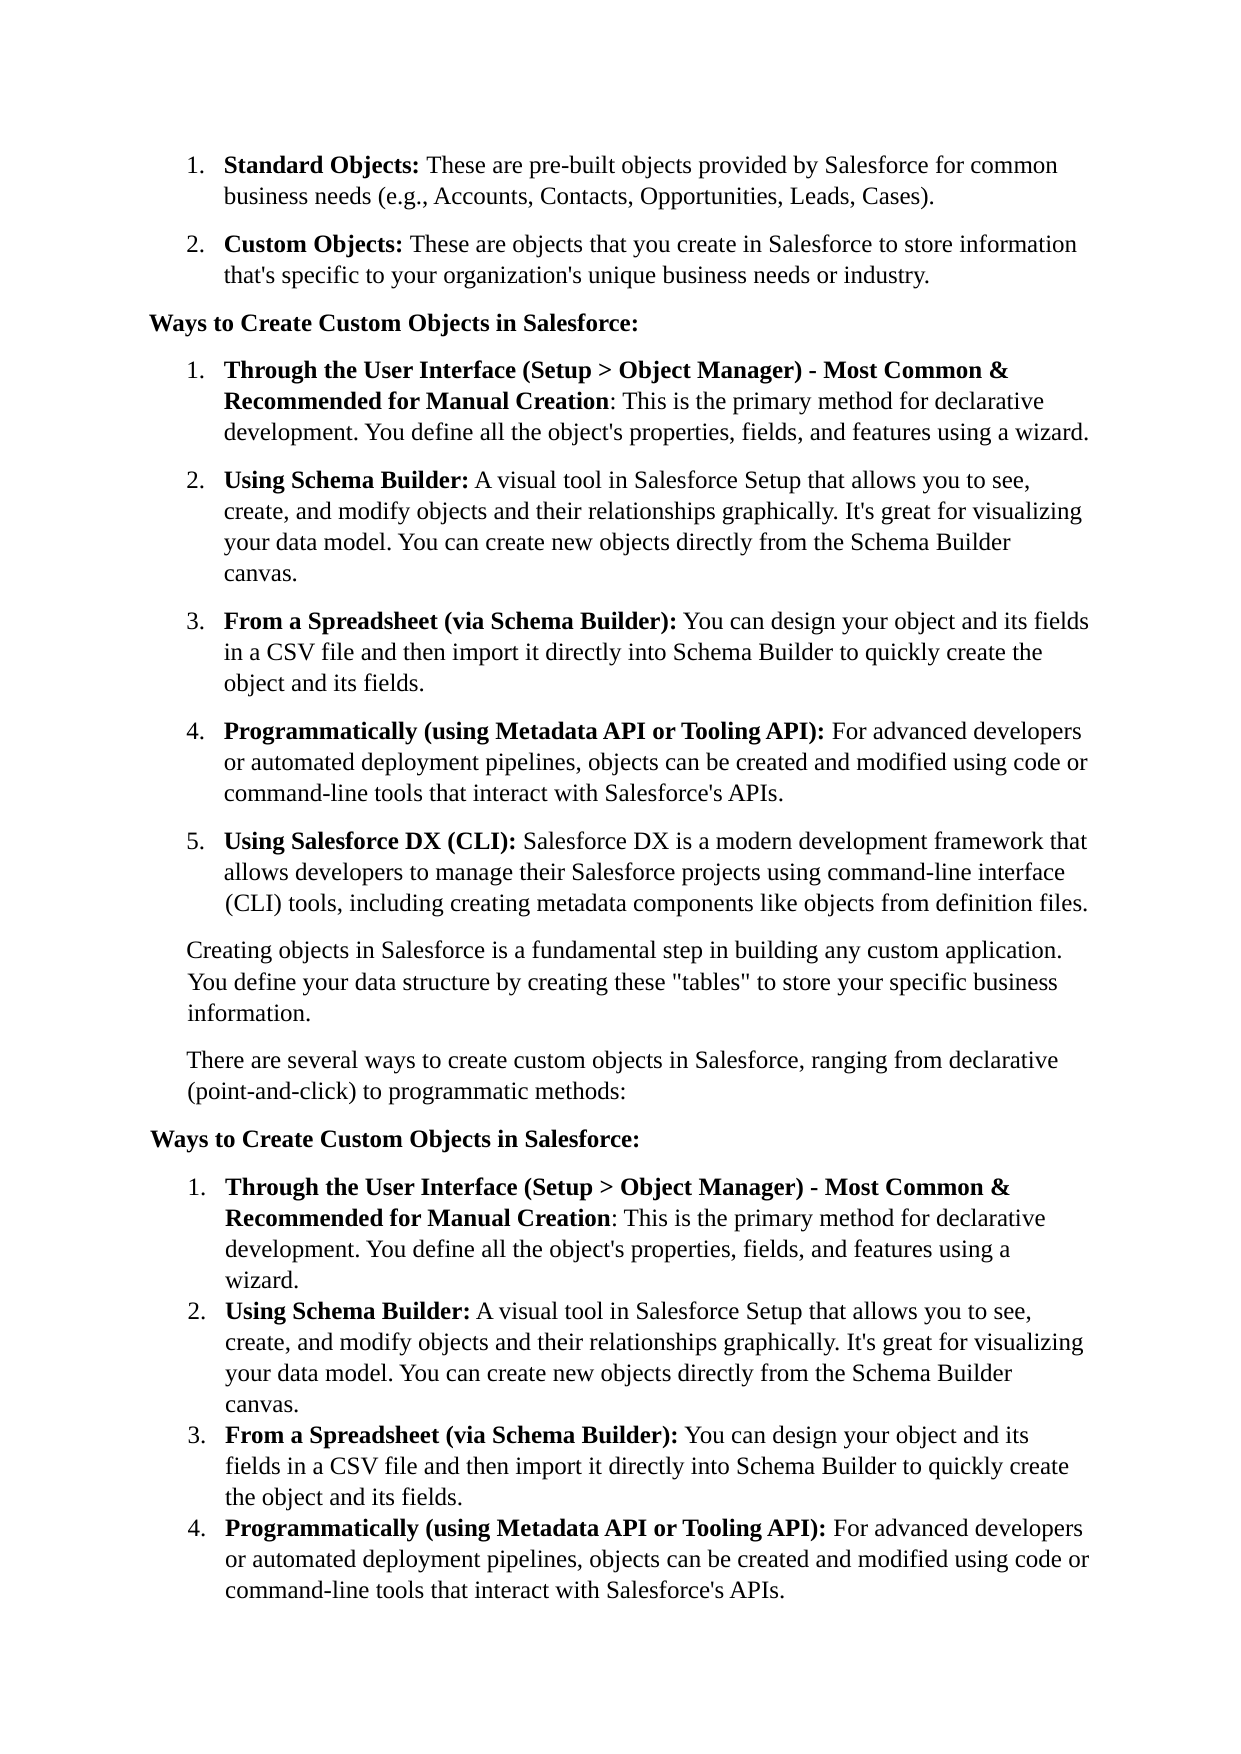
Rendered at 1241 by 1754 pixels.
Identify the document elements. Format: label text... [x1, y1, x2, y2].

list Using Salesforce DX (CLI): Salesforce DX is a modern development framework that allows developers to manage their Salesforce projects using command-line interface [186, 826, 1090, 886]
list From a Spreadsheet (via Schema Builder): You can design your object and its fields in a CSV file and then import it directly into Schema Builder to quickly create the object and its fields. [186, 606, 1090, 697]
text (CLI) tools, including creating metadata components like objects from definition files. [150, 888, 1088, 917]
list Using Schema Builder: A visual tool in Salesforce Setup that allows you to see, create, and modify objects and their relationships graphically. It's great for visualizing your data model. You can create new objects directly from the Schema Builder canvas. [186, 465, 1090, 587]
list Through the User Interface (Setup > Object Manager) - Most Common & Recommended for Manual Creation: This is the primary method for declarative development. You define all the object's properties, fields, and features using a wizard. [186, 355, 1090, 446]
list Standard Objects: These are pre-built objects provided by Salesforce for common business needs (e.g., Accounts, Contacts, Opportunities, Leads, Cases). [186, 150, 1090, 210]
list Custom Objects: These are objects that you create in Salesforce to store information that's specific to your organization's unique business needs or industry. [186, 229, 1090, 289]
list From a Spreadsheet (via Schema Builder): You can design your object and its fields in a CSV file and then import it directly into Schema Builder to quickly create the object and its fields. [187, 1420, 1090, 1511]
list Using Schema Builder: A visual tool in Salesforce Setup that allows you to see, create, and modify objects and their relationships graphically. It's great for visualizing your data model. You can create new objects directly from the Schema Builder canvas. [187, 1296, 1090, 1418]
list Programmatically (using Metadata API or Tooling API): For advanced developers or automated deployment pipelines, objects can be created and modified using code or command-line tools that interact with Salesforce's APIs. [186, 716, 1090, 807]
list Through the User Interface (Setup > Object Manager) - Most Common & Recommended for Manual Creation: This is the primary method for declarative development. You define all the object's properties, fields, and features using a wizard. [187, 1172, 1090, 1293]
text Ways to Create Custom Objects in Salesforce: [148, 308, 1080, 336]
text There are several ways to create custom objects in Salesforce, ranging from declarative (point-and-click) to programmatic methods: [186, 1045, 1090, 1105]
text Creating objects in Salesforce is a fundamental step in building any custom application. You define your data structure by creating these "tables" to store your specific business information. [186, 936, 1090, 1026]
text Ways to Create Custom Objects in Salesforce: [150, 1124, 1080, 1153]
list Programmatically (using Metadata API or Tooling API): For advanced developers or automated deployment pipelines, objects can be created and modified using code or command-line tools that interact with Salesforce's APIs. [187, 1513, 1090, 1604]
